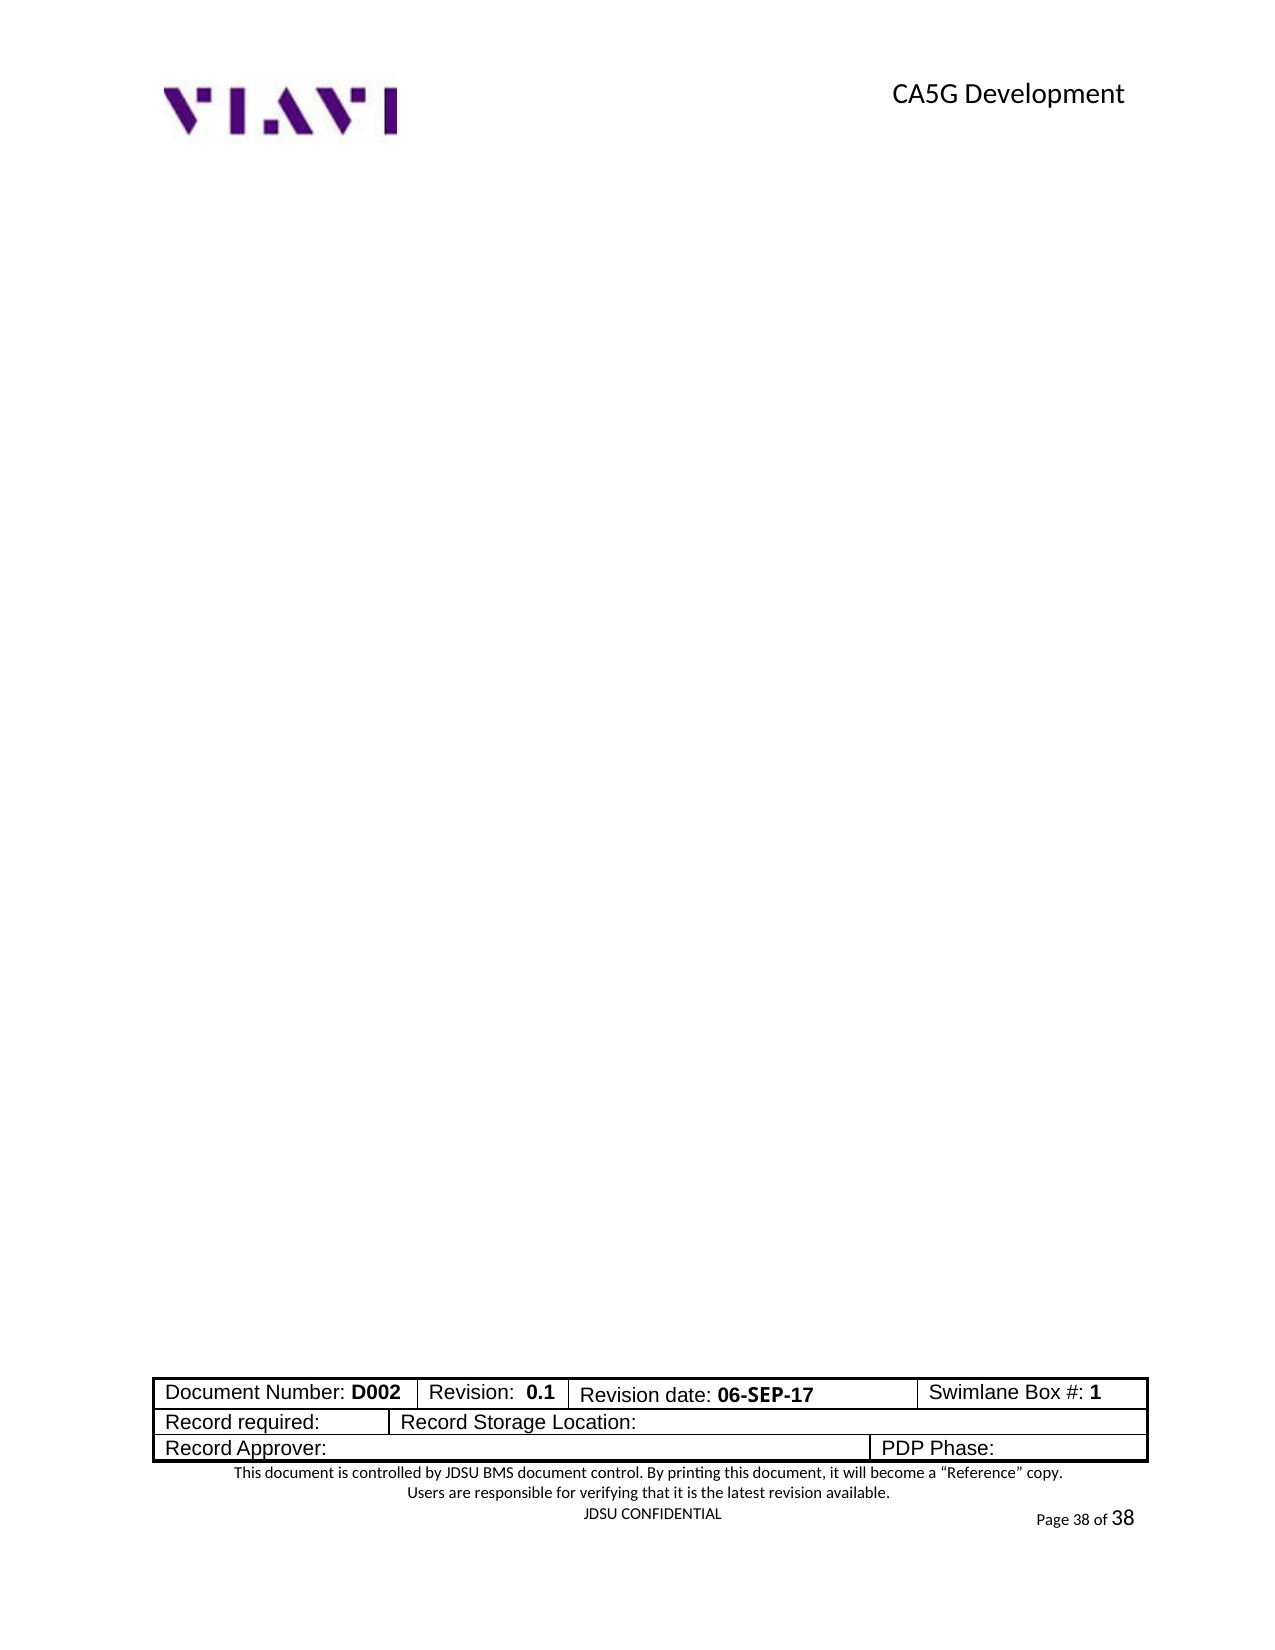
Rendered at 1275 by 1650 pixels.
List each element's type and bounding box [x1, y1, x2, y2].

picture [162, 68, 397, 146]
